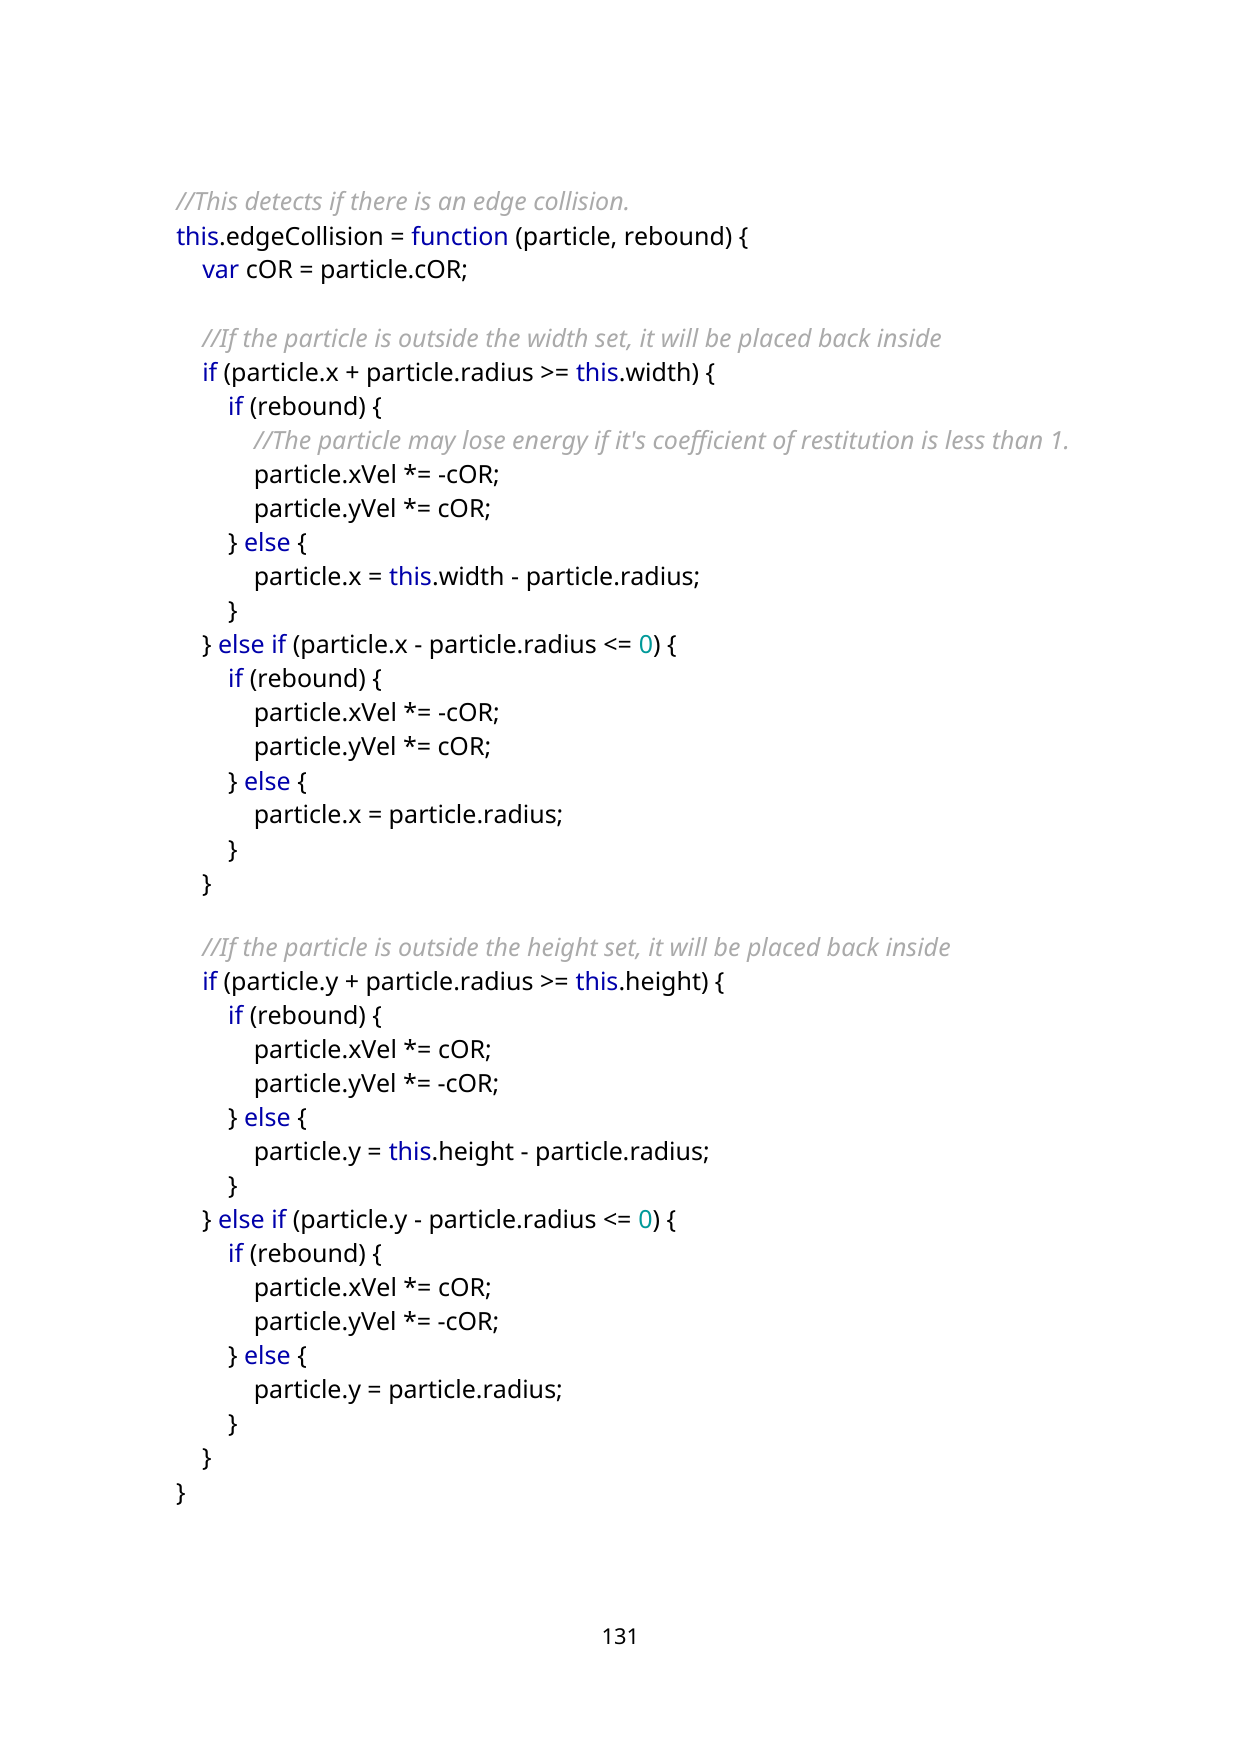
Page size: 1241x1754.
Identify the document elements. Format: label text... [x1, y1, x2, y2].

text if (rebound) { [150, 1236, 1090, 1270]
text particle.xVel *= -cOR; [150, 457, 1090, 491]
text } [150, 1406, 1090, 1440]
text particle.xVel *= cOR; [150, 1031, 1090, 1065]
text } else { [150, 763, 1090, 797]
text //If the particle is outside the width set, it will be placed back inside [150, 320, 1090, 354]
text if (rebound) { [150, 661, 1090, 695]
text } else { [150, 1338, 1090, 1372]
text particle.y = particle.radius; [150, 1372, 1090, 1406]
text if (particle.y + particle.radius >= this.height) { [150, 963, 1090, 997]
text //This detects if there is an edge collision. [150, 184, 1090, 218]
text particle.x = particle.radius; [150, 797, 1090, 831]
text //If the particle is outside the height set, it will be placed back inside [150, 929, 1090, 963]
text if (particle.x + particle.radius >= this.width) { [150, 354, 1090, 388]
text if (rebound) { [150, 997, 1090, 1031]
text particle.xVel *= -cOR; [150, 695, 1090, 729]
text var cOR = particle.cOR; [150, 252, 1090, 286]
text particle.yVel *= -cOR; [150, 1304, 1090, 1338]
text } [150, 831, 1090, 865]
text } [150, 865, 1090, 899]
text particle.yVel *= cOR; [150, 491, 1090, 525]
text //The particle may lose energy if it's coefficient of restitution is less than 1. [150, 422, 1090, 457]
text } [150, 1474, 1090, 1508]
text particle.xVel *= cOR; [150, 1270, 1090, 1304]
text particle.x = this.width - particle.radius; [150, 559, 1090, 593]
text } else if (particle.y - particle.radius <= 0) { [150, 1202, 1090, 1236]
text particle.yVel *= -cOR; [150, 1065, 1090, 1099]
text } [150, 593, 1090, 627]
text } else { [150, 1099, 1090, 1133]
text particle.y = this.height - particle.radius; [150, 1133, 1090, 1168]
text this.edgeCollision = function (particle, rebound) { [150, 218, 1090, 252]
text if (rebound) { [150, 388, 1090, 422]
text particle.yVel *= cOR; [150, 729, 1090, 763]
text } else { [150, 525, 1090, 559]
text } else if (particle.x - particle.radius <= 0) { [150, 627, 1090, 661]
text } [150, 1168, 1090, 1202]
text } [150, 1440, 1090, 1474]
